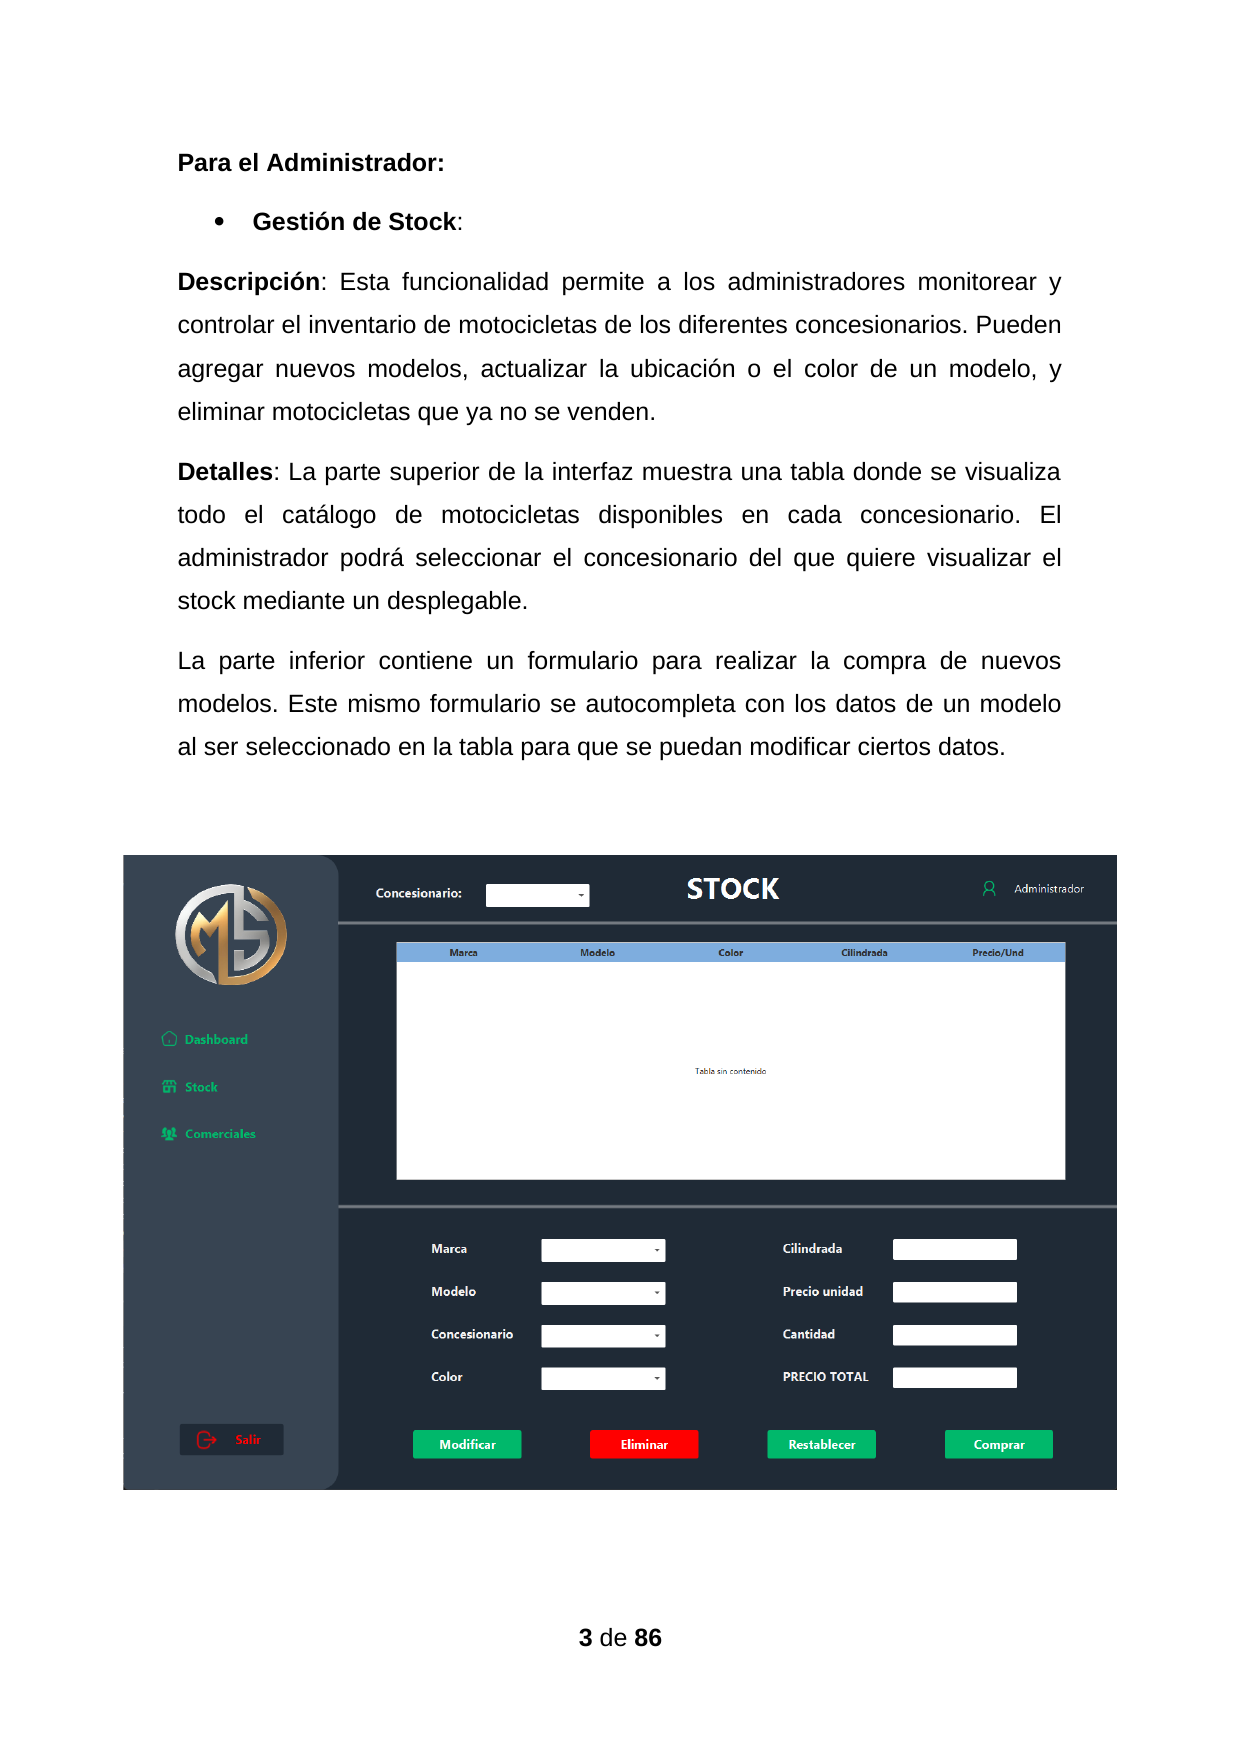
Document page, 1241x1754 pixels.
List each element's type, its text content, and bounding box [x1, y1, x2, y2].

text Para el Administrador: [177, 148, 1063, 176]
text Descripción: Esta funcionalidad permite a los administradores monitorear y controlar el inventario de motocicletas de los diferentes concesionarios. Pueden agregar nuevos modelos, actualizar la ubicación o el color de un modelo, y eliminar motocicletas que ya no se venden. [177, 267, 1063, 425]
text La parte inferior contiene un formulario para realizar la compra de nuevos modelos. Este mismo formulario se autocompleta con los datos de un modelo al ser seleccionado en la tabla para que se puedan modificar ciertos datos. [177, 646, 1063, 761]
picture [123, 855, 1117, 1490]
text Detalles: La parte superior de la interfaz muestra una tabla donde se visualiza todo el catálogo de motocicletas disponibles en cada concesionario. El administrador podrá seleccionar el concesionario del que quiere visualizar el stock mediante un desplegable. [177, 456, 1063, 614]
list Gestión de Stock: [215, 207, 1063, 236]
